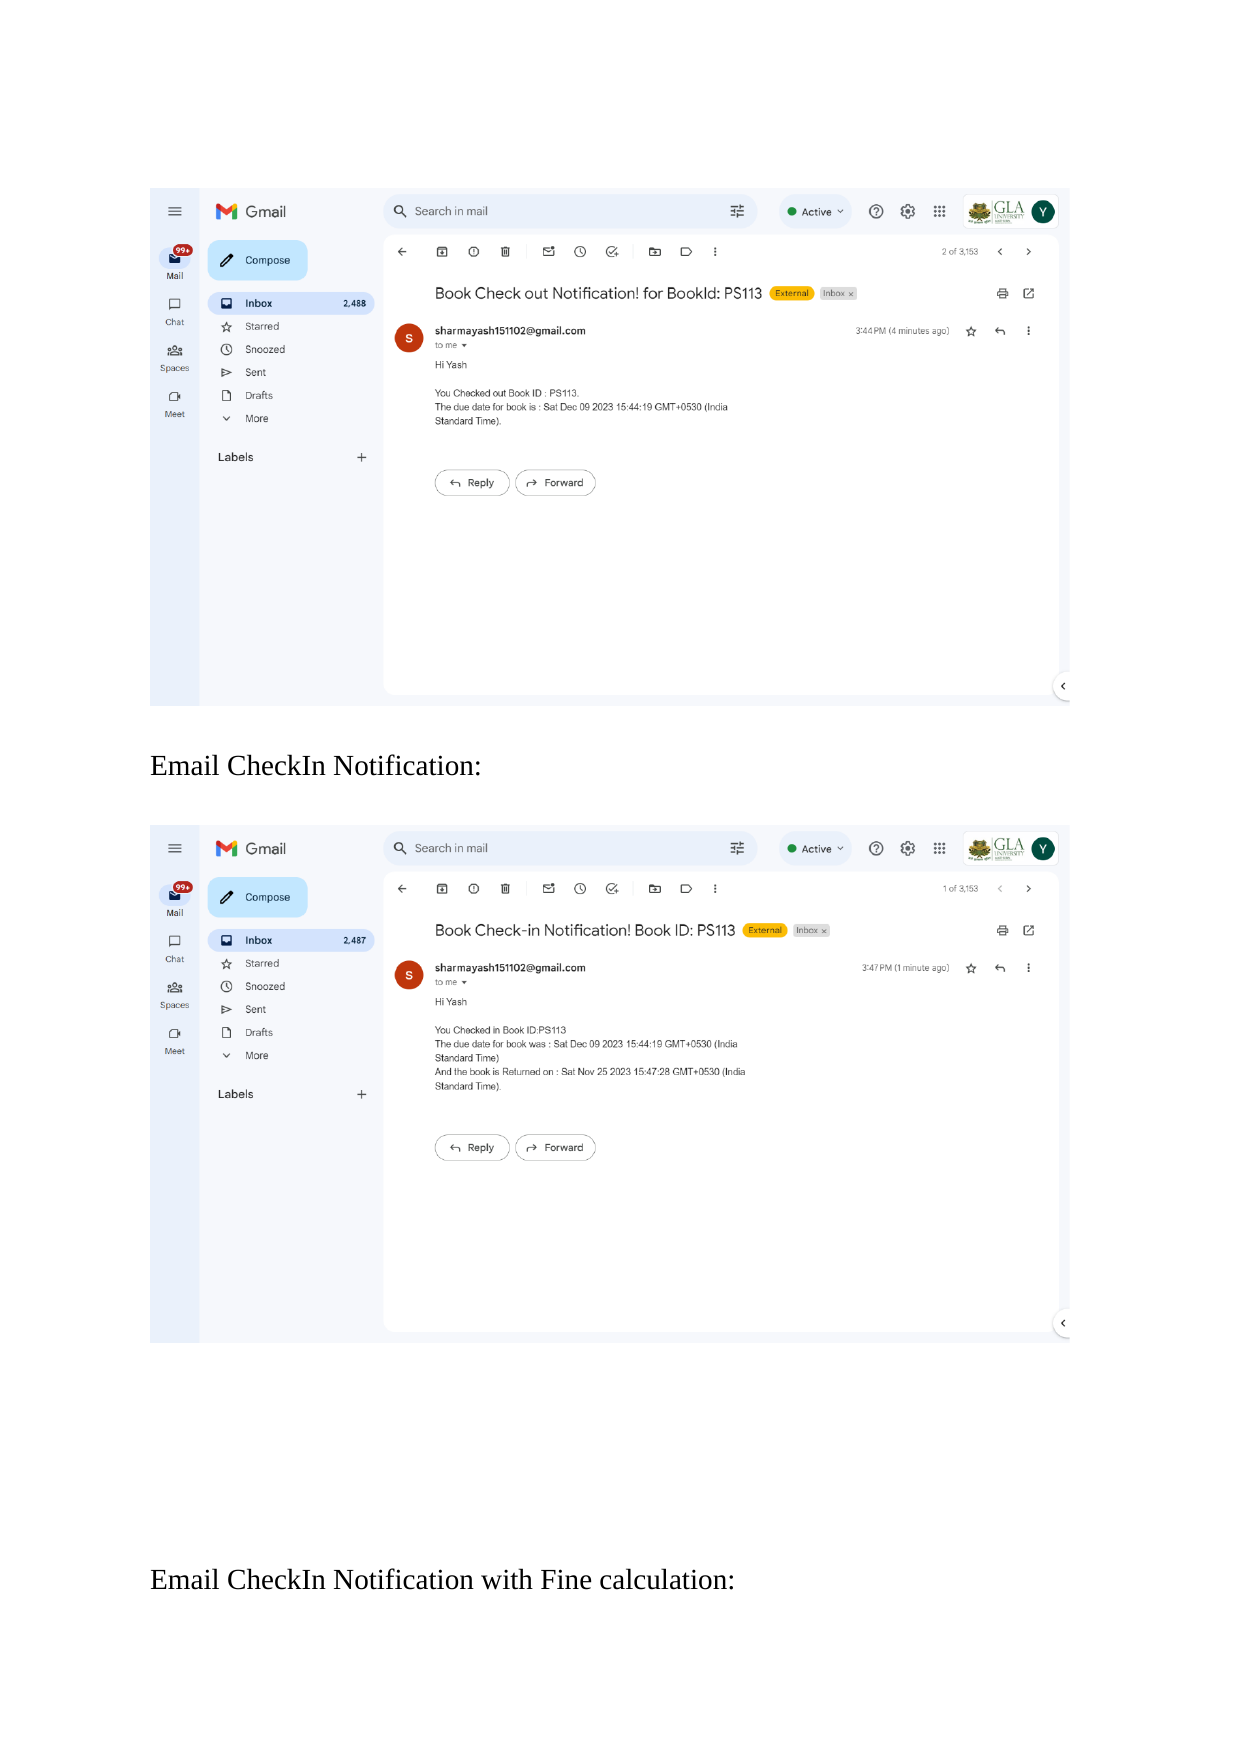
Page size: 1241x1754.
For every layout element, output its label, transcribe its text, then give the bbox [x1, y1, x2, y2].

text Email CheckIn Notification with Fine calculation: [150, 1562, 1090, 1595]
picture [150, 825, 1070, 1343]
text Email CheckIn Notification: [150, 748, 1090, 782]
picture [150, 188, 1070, 706]
